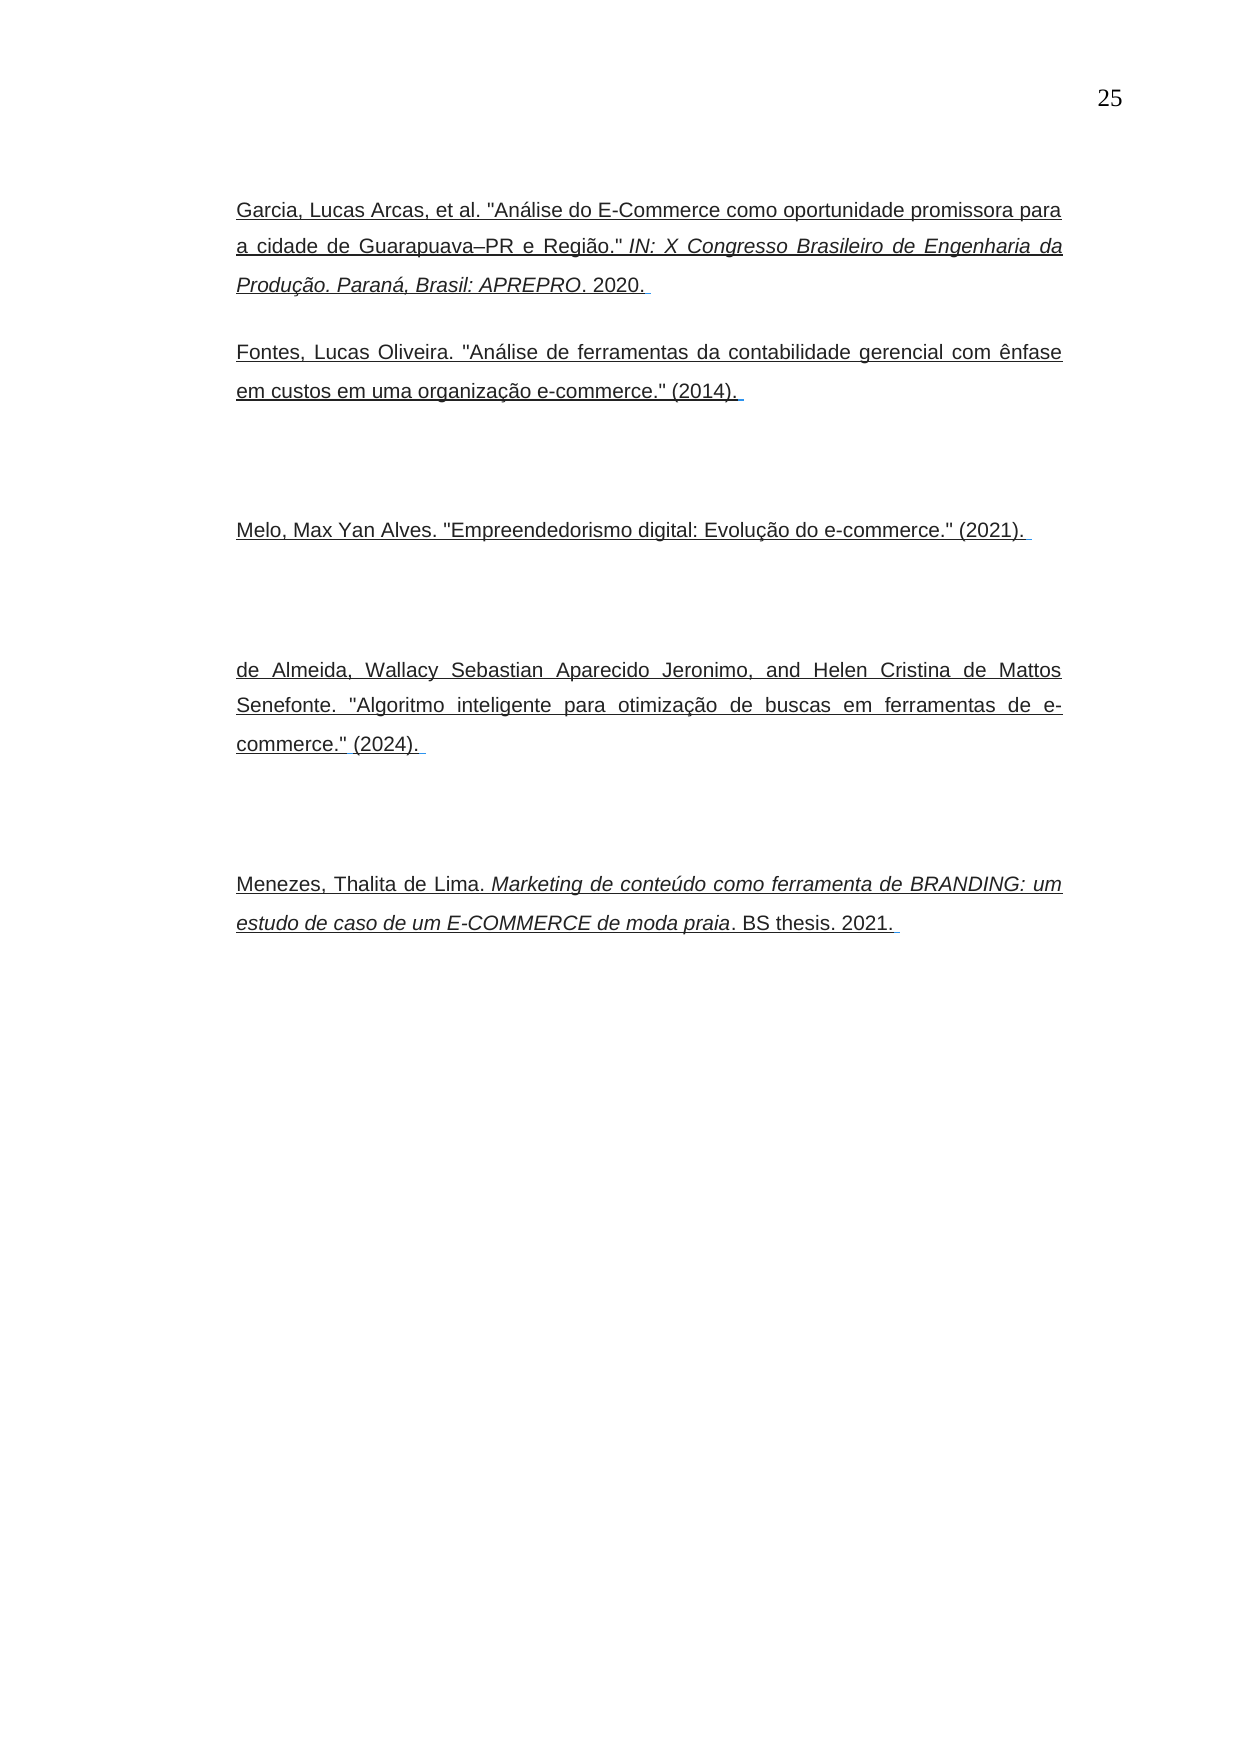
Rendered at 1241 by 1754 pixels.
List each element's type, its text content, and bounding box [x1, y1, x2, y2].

text Melo, Max Yan Alves. "Empreendedorismo digital: Evolução do e-commerce." (2021). [236, 518, 1063, 542]
text Menezes, Thalita de Lima. Marketing de conteúdo como ferramenta de BRANDING: um estudo de caso de um E-COMMERCE de moda praia. BS thesis. 2021. [236, 872, 1063, 893]
text de Almeida, Wallacy Sebastian Aparecido Jeronimo, and Helen Cristina de Mattos Senefonte. "Algoritmo inteligente para otimização de buscas em ferramentas de e-commerce." (2024). [236, 657, 1063, 714]
text Fontes, Lucas Oliveira. "Análise de ferramentas da contabilidade gerencial com ênfase em custos em uma organização e-commerce." (2014). [236, 362, 1063, 403]
text Garcia, Lucas Arcas, et al. "Análise do E-Commerce como oportunidade promissora para a cidade de Guarapuava–PR e Região." IN: X Congresso Brasileiro de Engenharia da Produção. Paraná, Brasil: APREPRO. 2020. [236, 198, 1063, 254]
text Garcia, Lucas Arcas, et al. "Análise do E-Commerce como oportunidade promissora para a cidade de Guarapuava–PR e Região." IN: X Congresso Brasileiro de Engenharia da Produção. Paraná, Brasil: APREPRO. 2020. [236, 256, 1063, 297]
text Fontes, Lucas Oliveira. "Análise de ferramentas da contabilidade gerencial com ênfase em custos em uma organização e-commerce." (2014). [236, 339, 1063, 361]
text Menezes, Thalita de Lima. Marketing de conteúdo como ferramenta de BRANDING: um estudo de caso de um E-COMMERCE de moda praia. BS thesis. 2021. [236, 894, 1063, 935]
text de Almeida, Wallacy Sebastian Aparecido Jeronimo, and Helen Cristina de Mattos Senefonte. "Algoritmo inteligente para otimização de buscas em ferramentas de e-commerce." (2024). [236, 715, 1063, 757]
